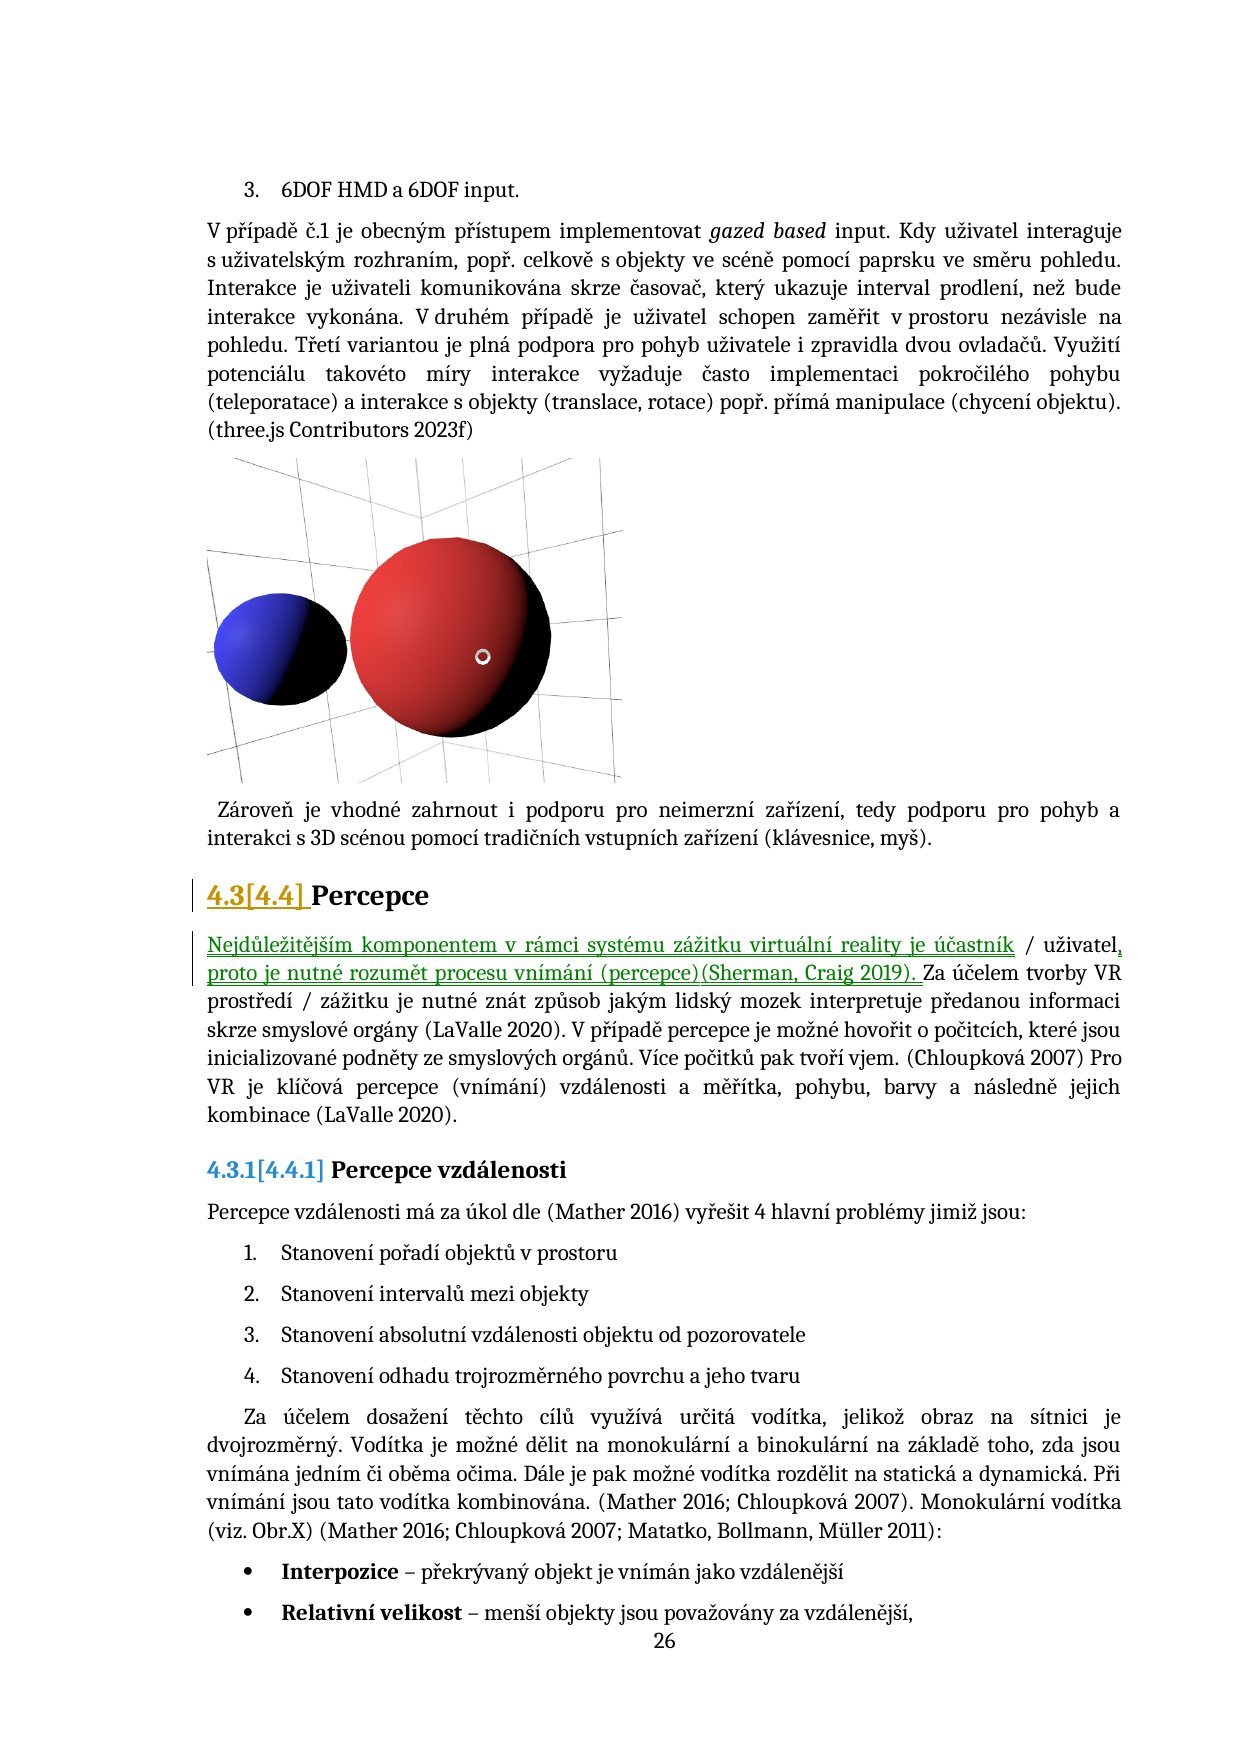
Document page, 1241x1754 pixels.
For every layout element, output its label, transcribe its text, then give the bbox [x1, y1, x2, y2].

list Stanovení intervalů mezi objekty [244, 1281, 1122, 1307]
text Zároveň je vhodné zahrnout i podporu pro neimerzní zařízení, tedy podporu pro pohyb a interakci s 3D scénou pomocí tradičních vstupních zařízení (klávesnice, myš). [207, 797, 1122, 852]
subtitle Percepce vzdálenosti [207, 1156, 1122, 1184]
picture [206, 458, 623, 783]
list Stanovení odhadu trojrozměrného povrchu a jeho tvaru [244, 1363, 1122, 1389]
subtitle Percepce [207, 879, 1122, 912]
list 6DOF HMD a 6DOF input. [244, 177, 1122, 203]
list Relativní velikost – menší objekty jsou považovány za vzdálenější, [244, 1599, 1122, 1626]
text Percepce vzdálenosti má za úkol dle (Mather 2016) vyřešit 4 hlavní problémy jimiž jsou: [207, 1199, 1122, 1225]
text / uživatelZa účelem tvorby VR prostředí / zážitku je nutné znát způsob jakým lidský mozek interpretuje předanou informaci skrze smyslové orgány (LaValle 2020). V případě percepce je možné hovořit o počitcích, které jsou inicializované podněty ze smyslových orgánů. Více počitků pak tvoří vjem. (Chloupková 2007) Pro VR je klíčová percepce (vnímání) vzdálenosti a měřítka, pohybu, barvy a následně jejich kombinace (LaValle 2020). [207, 931, 1122, 1128]
list Stanovení pořadí objektů v prostoru [244, 1240, 1122, 1266]
text Za účelem dosažení těchto cílů využívá určitá vodítka, jelikož obraz na sítnici je dvojrozměrný. Vodítka je možné dělit na monokulární a binokulární na základě toho, zda jsou vnímána jedním či oběma očima. Dále je pak možné vodítka rozdělit na statická a dynamická. Při vnímání jsou tato vodítka kombinována. (Mather 2016; Chloupková 2007). Monokulární vodítka (viz. Obr.X) (Mather 2016; Chloupková 2007; Matatko, Bollmann, Müller 2011): [207, 1404, 1122, 1544]
list Interpozice – překrývaný objekt je vnímán jako vzdálenější [244, 1558, 1122, 1585]
text V případě č.1 je obecným přístupem implementovat gazed based input. Kdy uživatel interaguje s uživatelským rozhraním, popř. celkově s objekty ve scéně pomocí paprsku ve směru pohledu. Interakce je uživateli komunikována skrze časovač, který ukazuje interval prodlení, než bude interakce vykonána. V druhém případě je uživatel schopen zaměřit v prostoru nezávisle na pohledu. Třetí variantou je plná podpora pro pohyb uživatele i zpravidla dvou ovladačů. Využití potenciálu takovéto míry interakce vyžaduje často implementaci pokročilého pohybu (teleporatace) a interakce s objekty (translace, rotace) popř. přímá manipulace (chycení objektu). (three.js Contributors 2023f) [207, 218, 1122, 443]
list Stanovení absolutní vzdálenosti objektu od pozorovatele [244, 1322, 1122, 1348]
